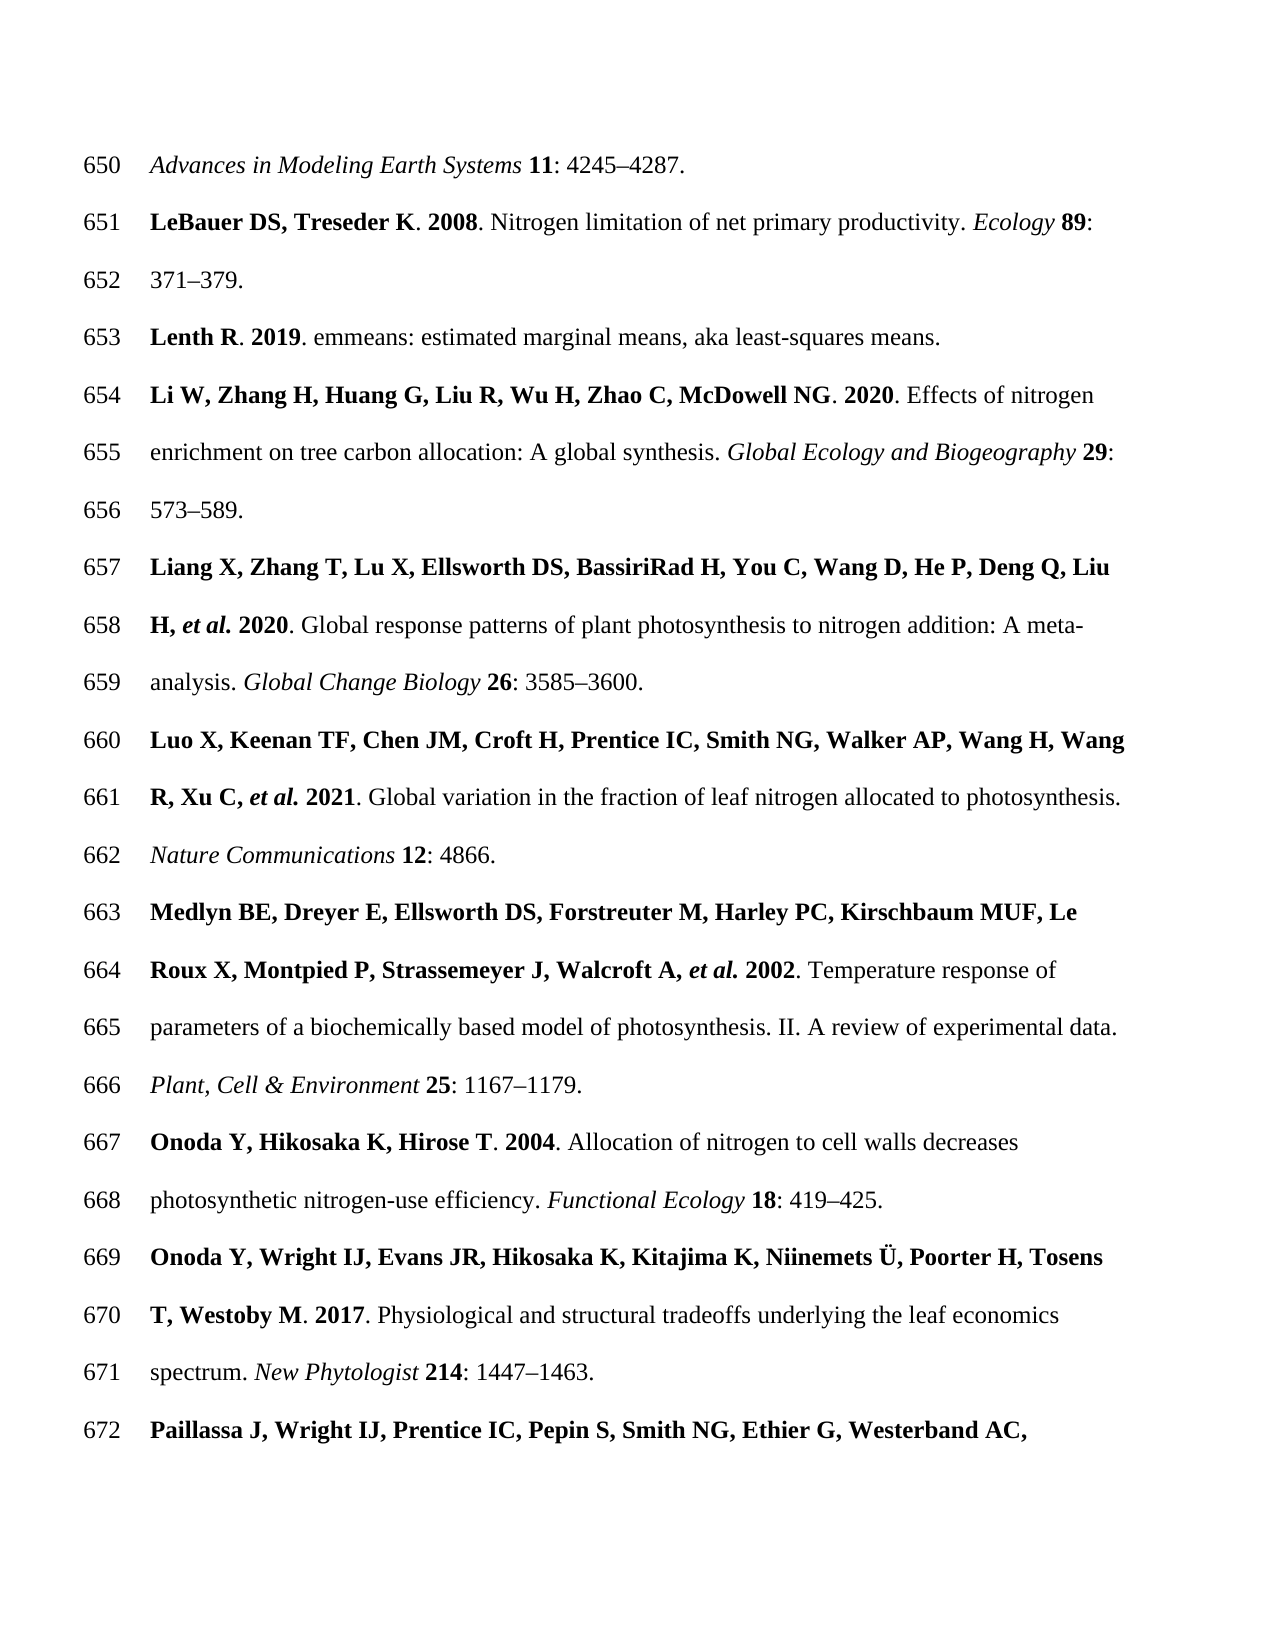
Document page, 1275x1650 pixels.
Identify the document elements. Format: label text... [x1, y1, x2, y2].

text Lenth R. 2019. emmeans: estimated marginal means, aka least-squares means. [150, 322, 1125, 351]
text Onoda Y, Wright IJ, Evans JR, Hikosaka K, Kitajima K, Niinemets Ü, Poorter H, Tosens T, Westoby M. 2017. Physiological and structural tradeoffs underlying the leaf economics spectrum. New Phytologist 214: 1447–1463. [150, 1242, 1125, 1386]
text LeBauer DS, Treseder K. 2008. Nitrogen limitation of net primary productivity. Ecology 89: 371–379. [150, 207, 1125, 294]
text Li W, Zhang H, Huang G, Liu R, Wu H, Zhao C, McDowell NG. 2020. Effects of nitrogen enrichment on tree carbon allocation: A global synthesis. Global Ecology and Biogeography 29: 573–589. [150, 380, 1125, 524]
text Medlyn BE, Dreyer E, Ellsworth DS, Forstreuter M, Harley PC, Kirschbaum MUF, Le Roux X, Montpied P, Strassemeyer J, Walcroft A, et al. 2002. Temperature response of parameters of a biochemically based model of photosynthesis. II. A review of experimental data. Plant, Cell & Environment 25: 1167–1179. [150, 897, 1125, 1099]
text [150, 1415, 1125, 1444]
text Liang X, Zhang T, Lu X, Ellsworth DS, BassiriRad H, You C, Wang D, He P, Deng Q, Liu H, et al. 2020. Global response patterns of plant photosynthesis to nitrogen addition: A meta‐analysis. Global Change Biology 26: 3585–3600. [150, 552, 1125, 696]
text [150, 150, 1125, 179]
text Onoda Y, Hikosaka K, Hirose T. 2004. Allocation of nitrogen to cell walls decreases photosynthetic nitrogen-use efficiency. Functional Ecology 18: 419–425. [150, 1127, 1125, 1214]
text Luo X, Keenan TF, Chen JM, Croft H, Prentice IC, Smith NG, Walker AP, Wang H, Wang R, Xu C, et al. 2021. Global variation in the fraction of leaf nitrogen allocated to photosynthesis. Nature Communications 12: 4866. [150, 725, 1125, 869]
